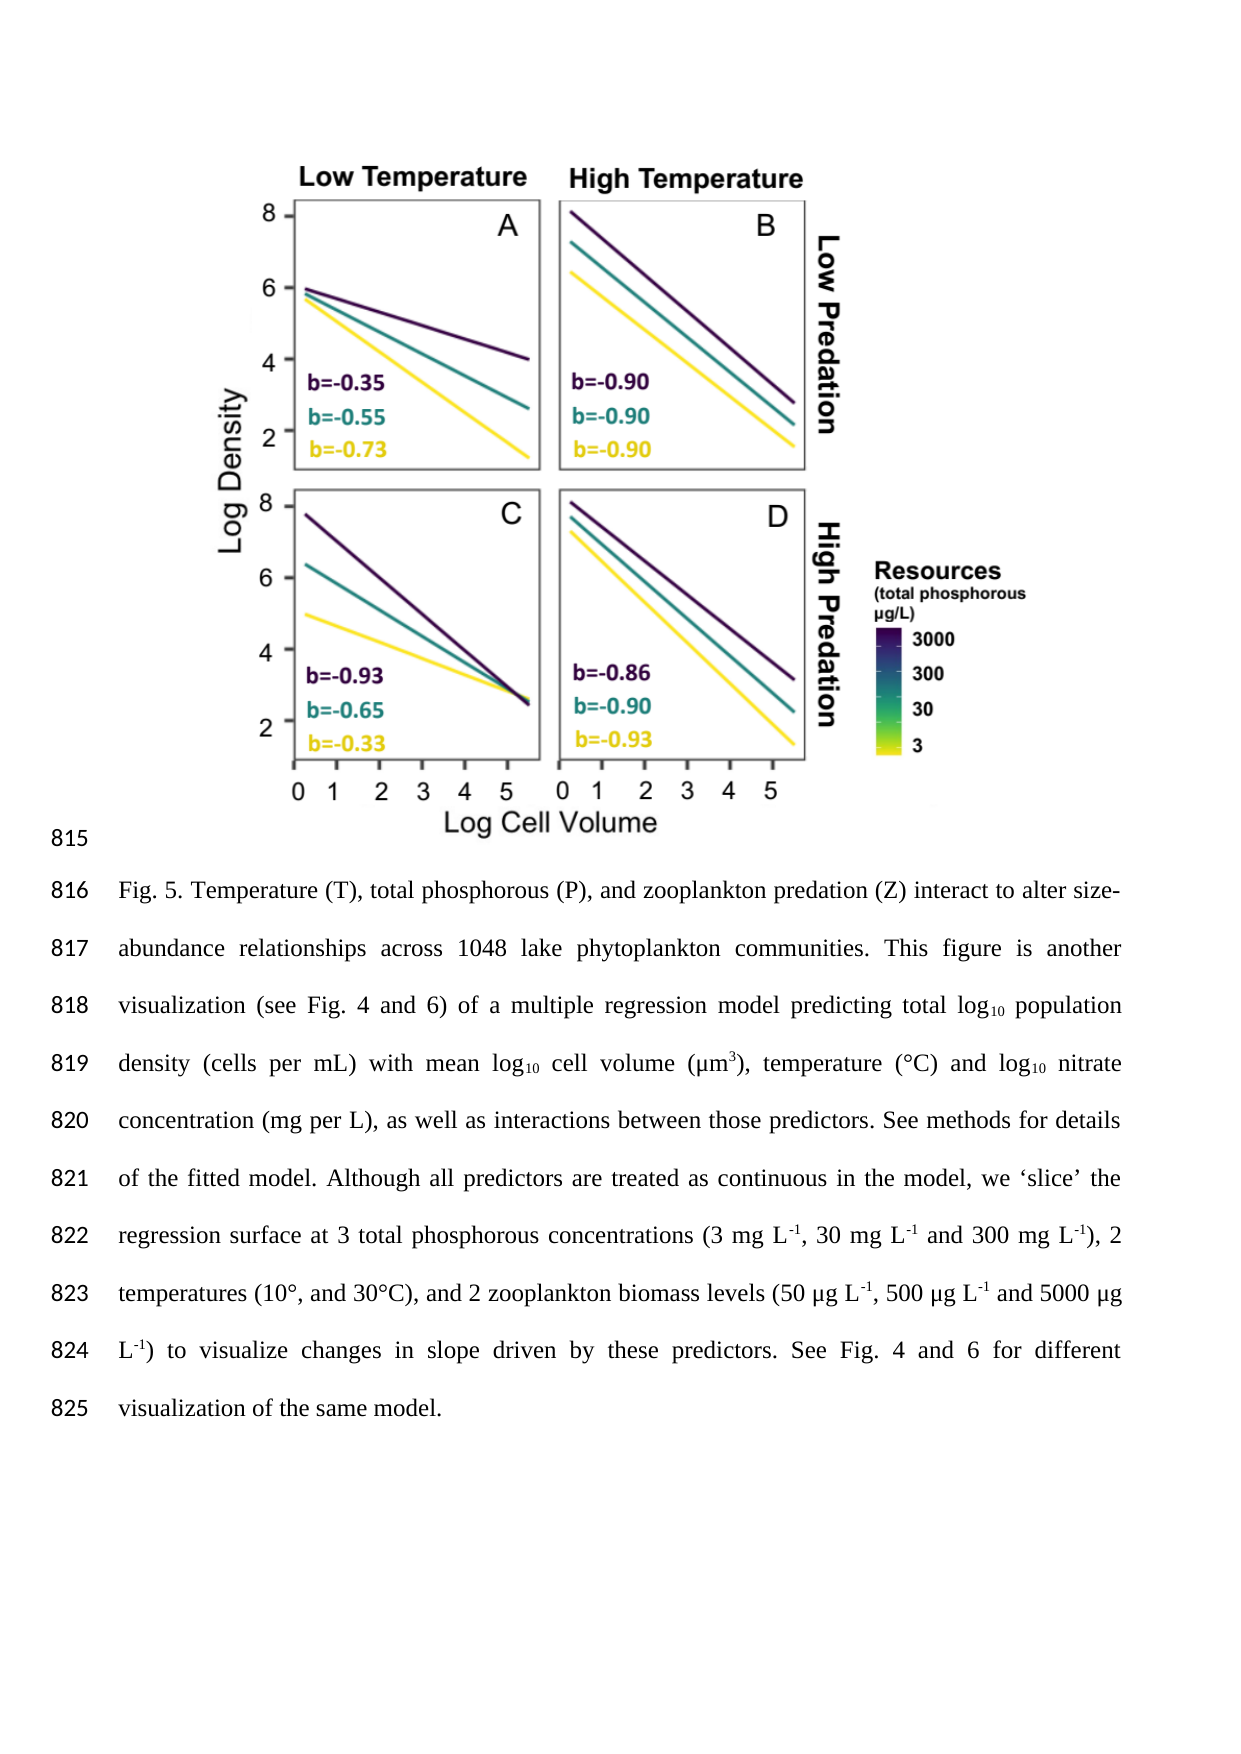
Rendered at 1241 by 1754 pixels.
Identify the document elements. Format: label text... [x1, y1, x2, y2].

text Fig. 5. Temperature (T), total phosphorous (P), and zooplankton predation (Z) interact to alter size-abundance relationships across 1048 lake phytoplankton communities. This figure is another visualization (see Fig. 4 and 6) of a multiple regression model predicting total log10 population density (cells per mL) with mean log10 cell volume (μm3), temperature (°C) and log10 nitrate concentration (mg per L), as well as interactions between those predictors. See methods for details of the fitted model. Although all predictors are treated as continuous in the model, we ‘slice’ the regression surface at 3 total phosphorous concentrations (3 mg L-1, 30 mg L-1 and 300 mg L-1), 2 temperatures (10°, and 30°C), and 2 zooplankton biomass levels (50 μg L-1, 500 μg L-1 and 5000 μg L-1) to visualize changes in slope driven by these predictors. See Fig. 4 and 6 for different visualization of the same model. [118, 876, 1122, 1422]
